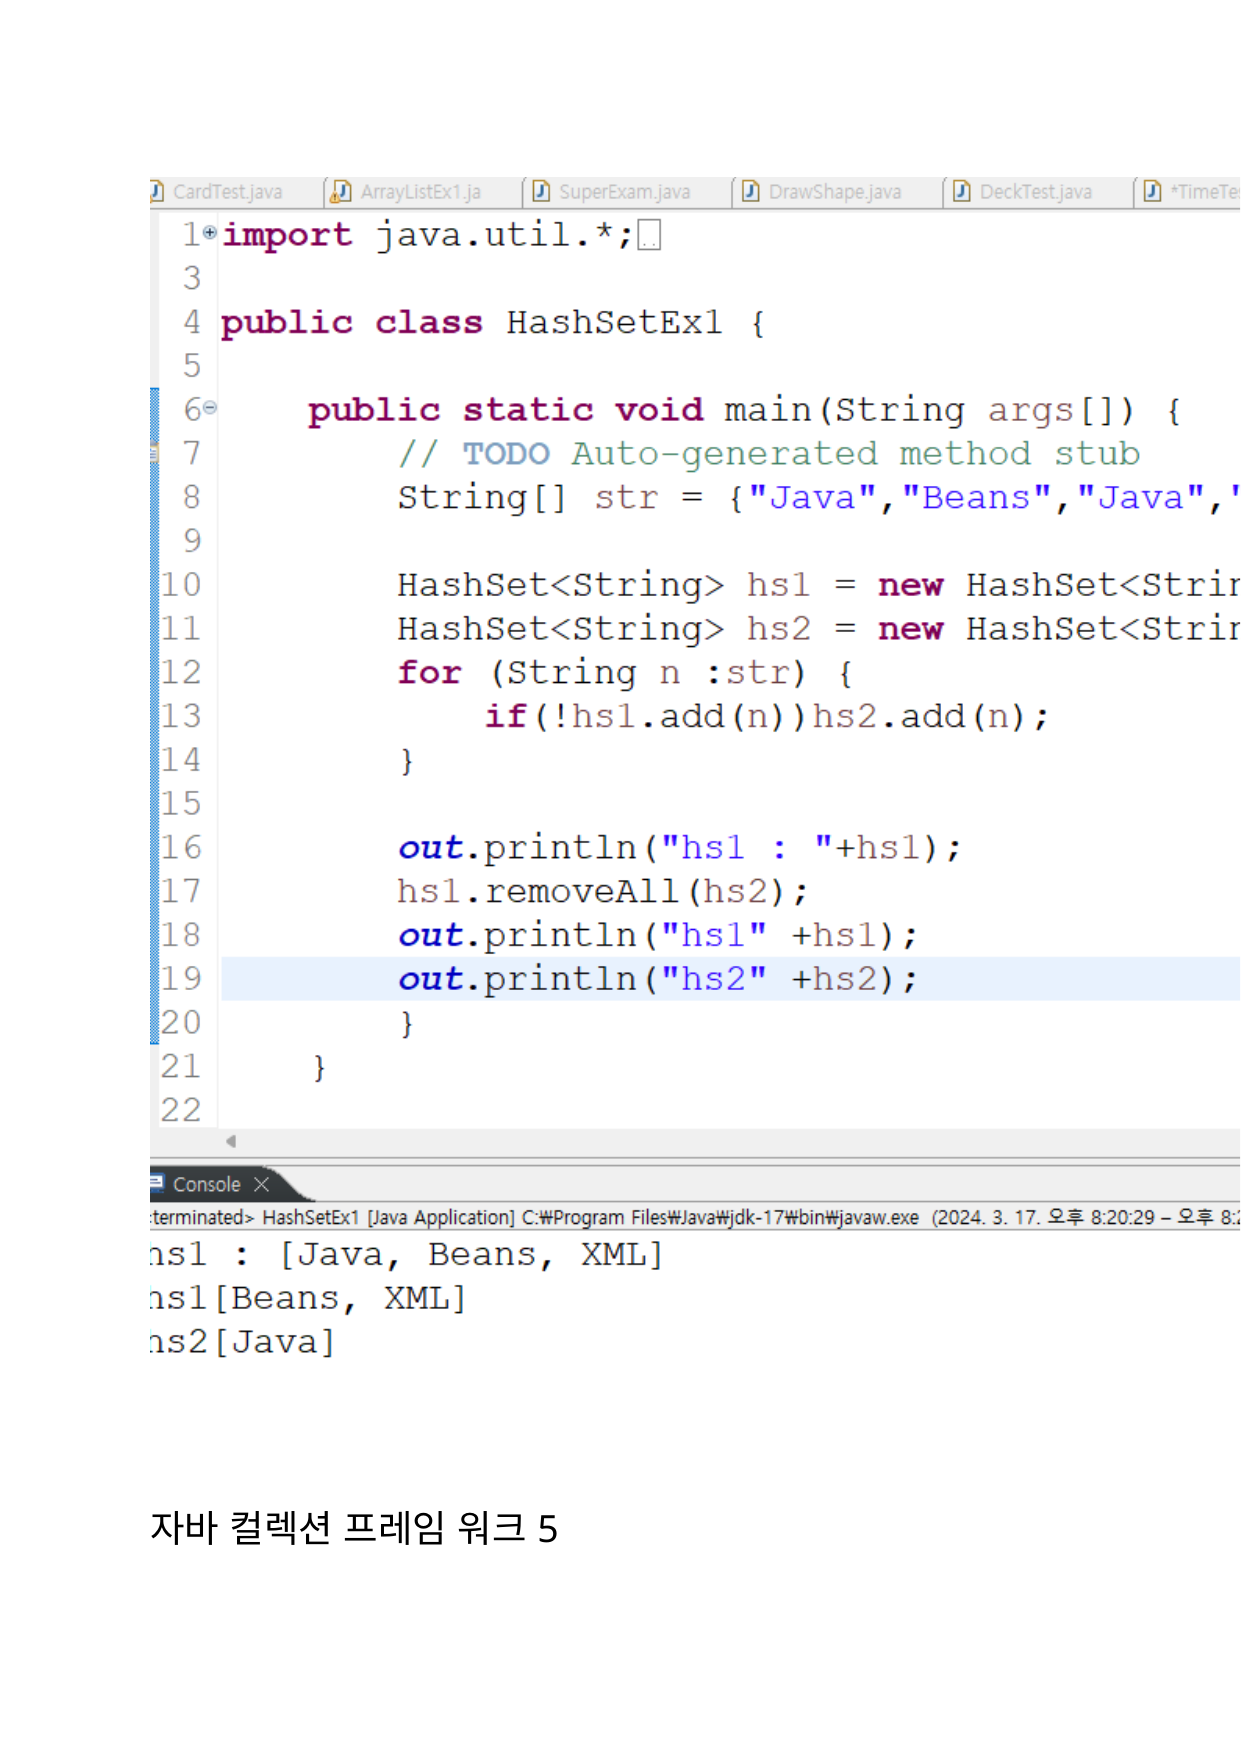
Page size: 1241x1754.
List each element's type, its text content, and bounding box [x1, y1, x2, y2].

text 자바 컬렉션 프레임 워크 5 [150, 1499, 1090, 1554]
picture [150, 177, 1241, 1409]
